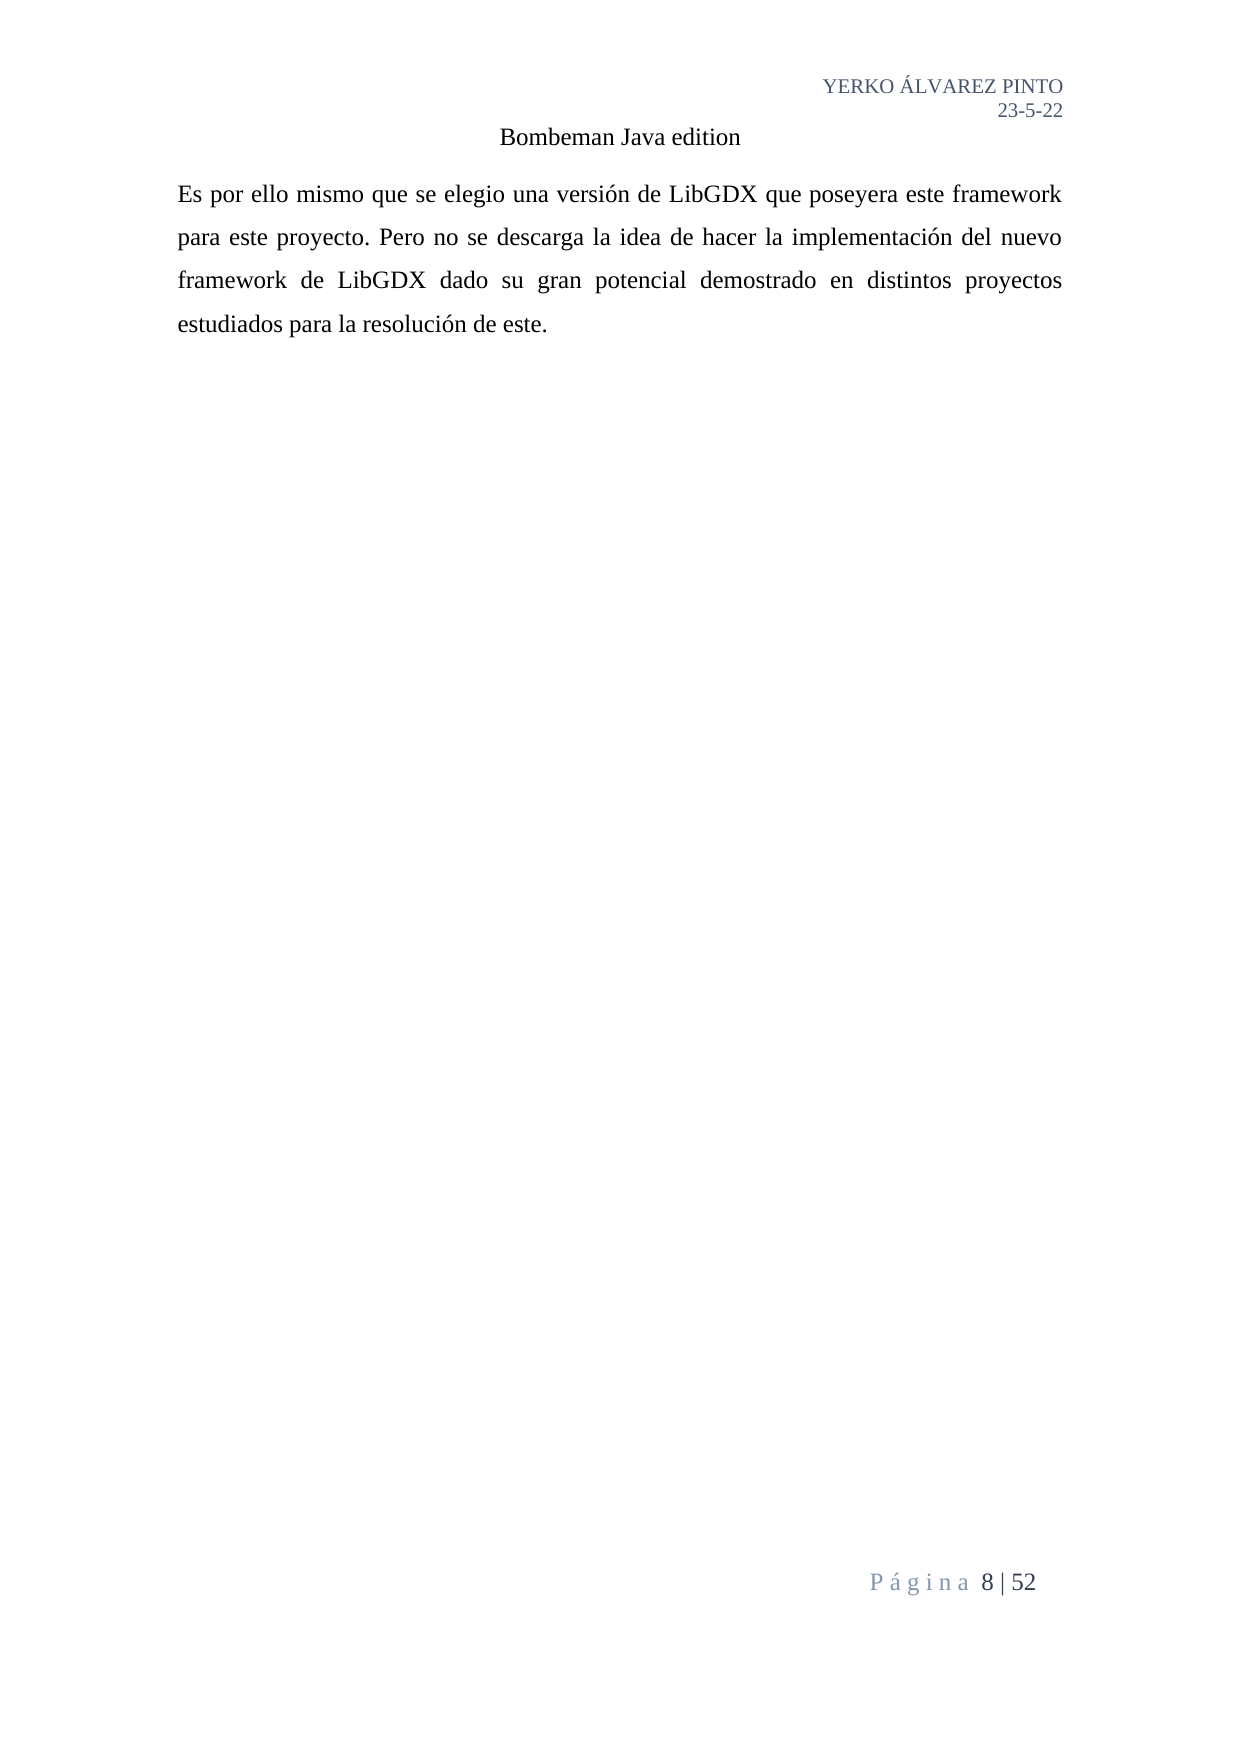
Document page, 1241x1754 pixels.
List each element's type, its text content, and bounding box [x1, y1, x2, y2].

text Es por ello mismo que se elegio una versión de LibGDX que poseyera este framework para este proyecto. Pero no se descarga la idea de hacer la implementación del nuevo framework de LibGDX dado su gran potencial demostrado en distintos proyectos estudiados para la resolución de este. [177, 179, 1063, 337]
